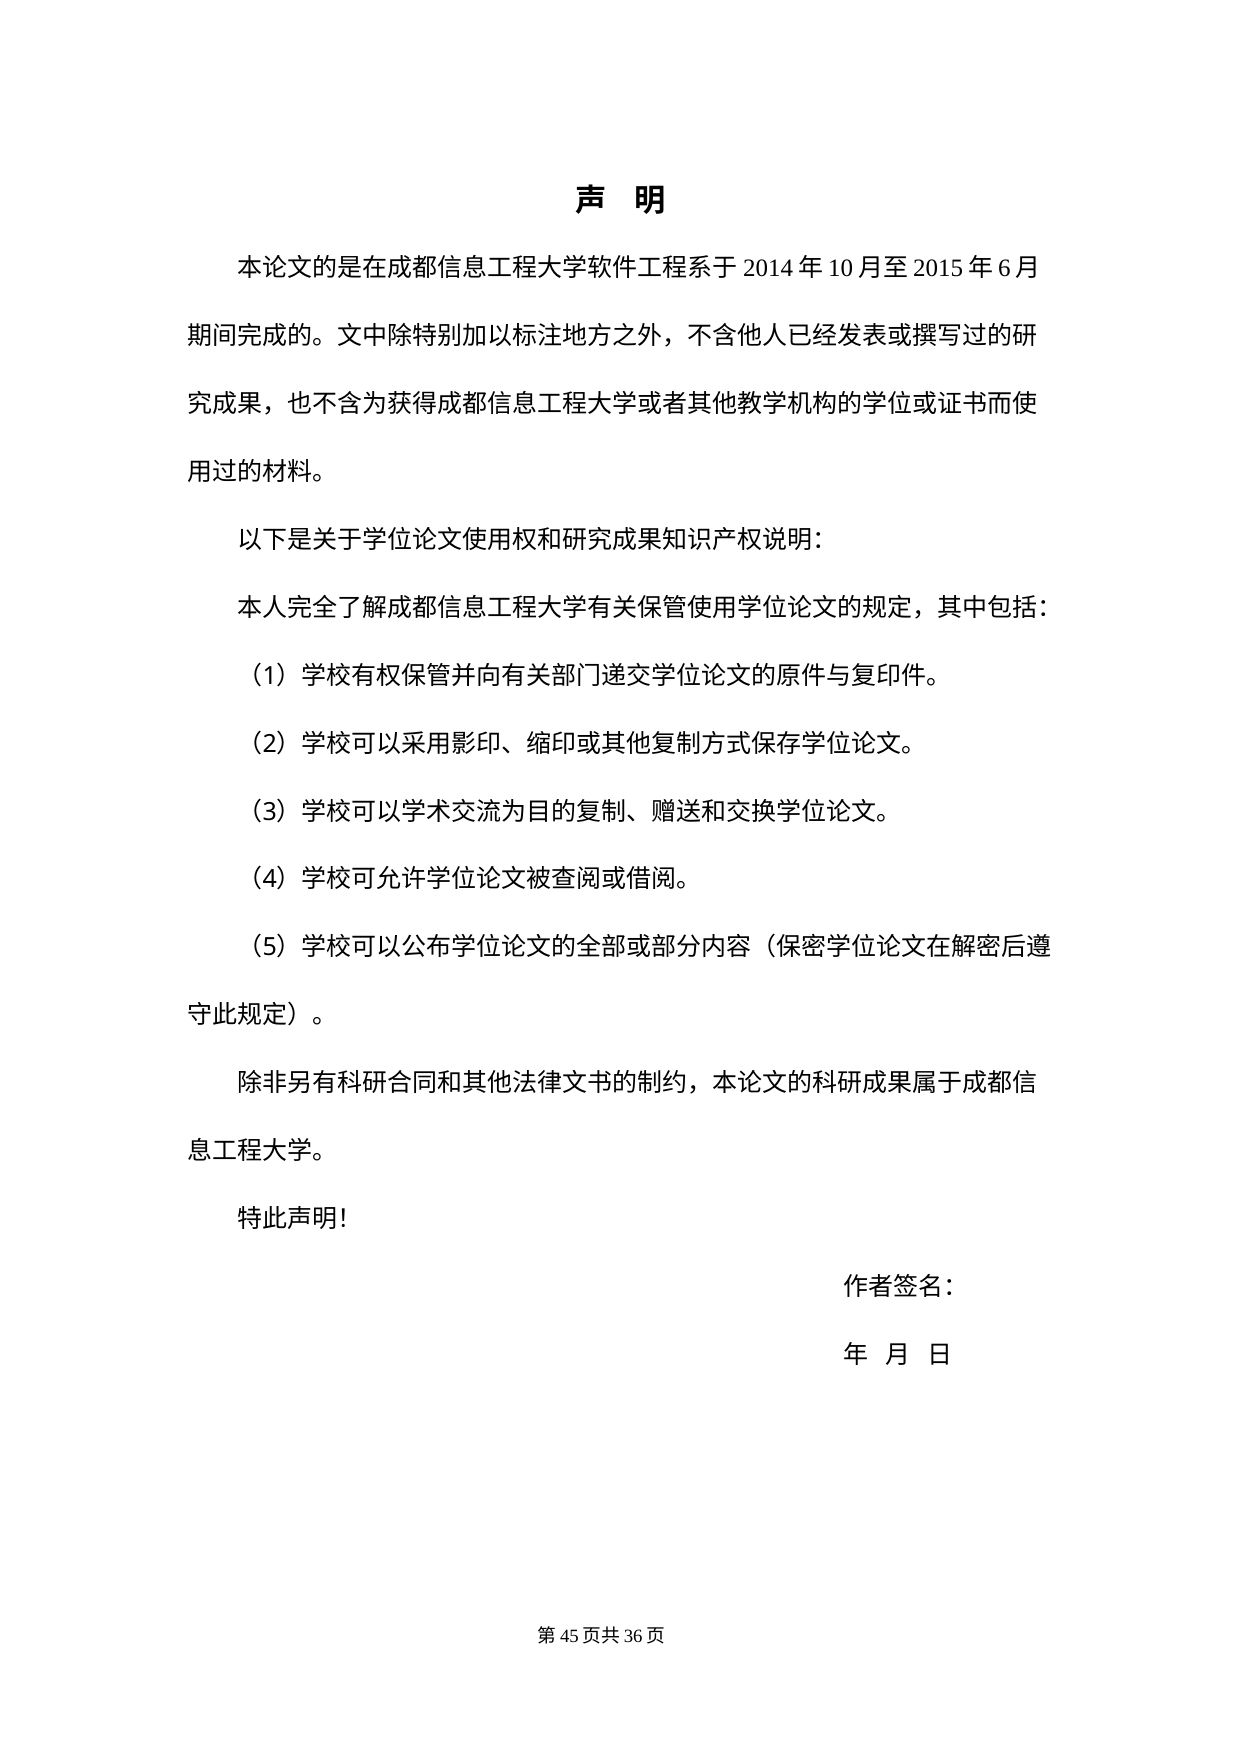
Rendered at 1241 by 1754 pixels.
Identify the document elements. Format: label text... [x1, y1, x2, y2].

text （2）学校可以采用影印、缩印或其他复制方式保存学位论文。 [187, 707, 1053, 775]
text （1）学校有权保管并向有关部门递交学位论文的原件与复印件。 [187, 639, 1053, 707]
text 特此声明！ [187, 1183, 1053, 1251]
text 除非另有科研合同和其他法律文书的制约，本论文的科研成果属于成都信息工程大学。 [187, 1047, 1053, 1183]
text 本论文的是在成都信息工程大学软件工程系于 2014年10月至2015年6月期间完成的。文中除特别加以标注地方之外，不含他人已经发表或撰写过的研究成果，也不含为获得成都信息工程大学或者其他教学机构的学位或证书而使用过的材料。 [187, 232, 1053, 503]
text 作者签名： [187, 1251, 1053, 1318]
text 以下是关于学位论文使用权和研究成果知识产权说明： [187, 503, 1053, 571]
text （3）学校可以学术交流为目的复制、赠送和交换学位论文。 [187, 775, 1053, 843]
text 声 明 [187, 164, 1053, 232]
text 本人完全了解成都信息工程大学有关保管使用学位论文的规定，其中包括： [187, 571, 1053, 639]
text （4）学校可允许学位论文被查阅或借阅。 [187, 843, 1053, 911]
text 年 月 日 [187, 1318, 1053, 1386]
text （5）学校可以公布学位论文的全部或部分内容（保密学位论文在解密后遵守此规定）。 [187, 911, 1053, 1047]
